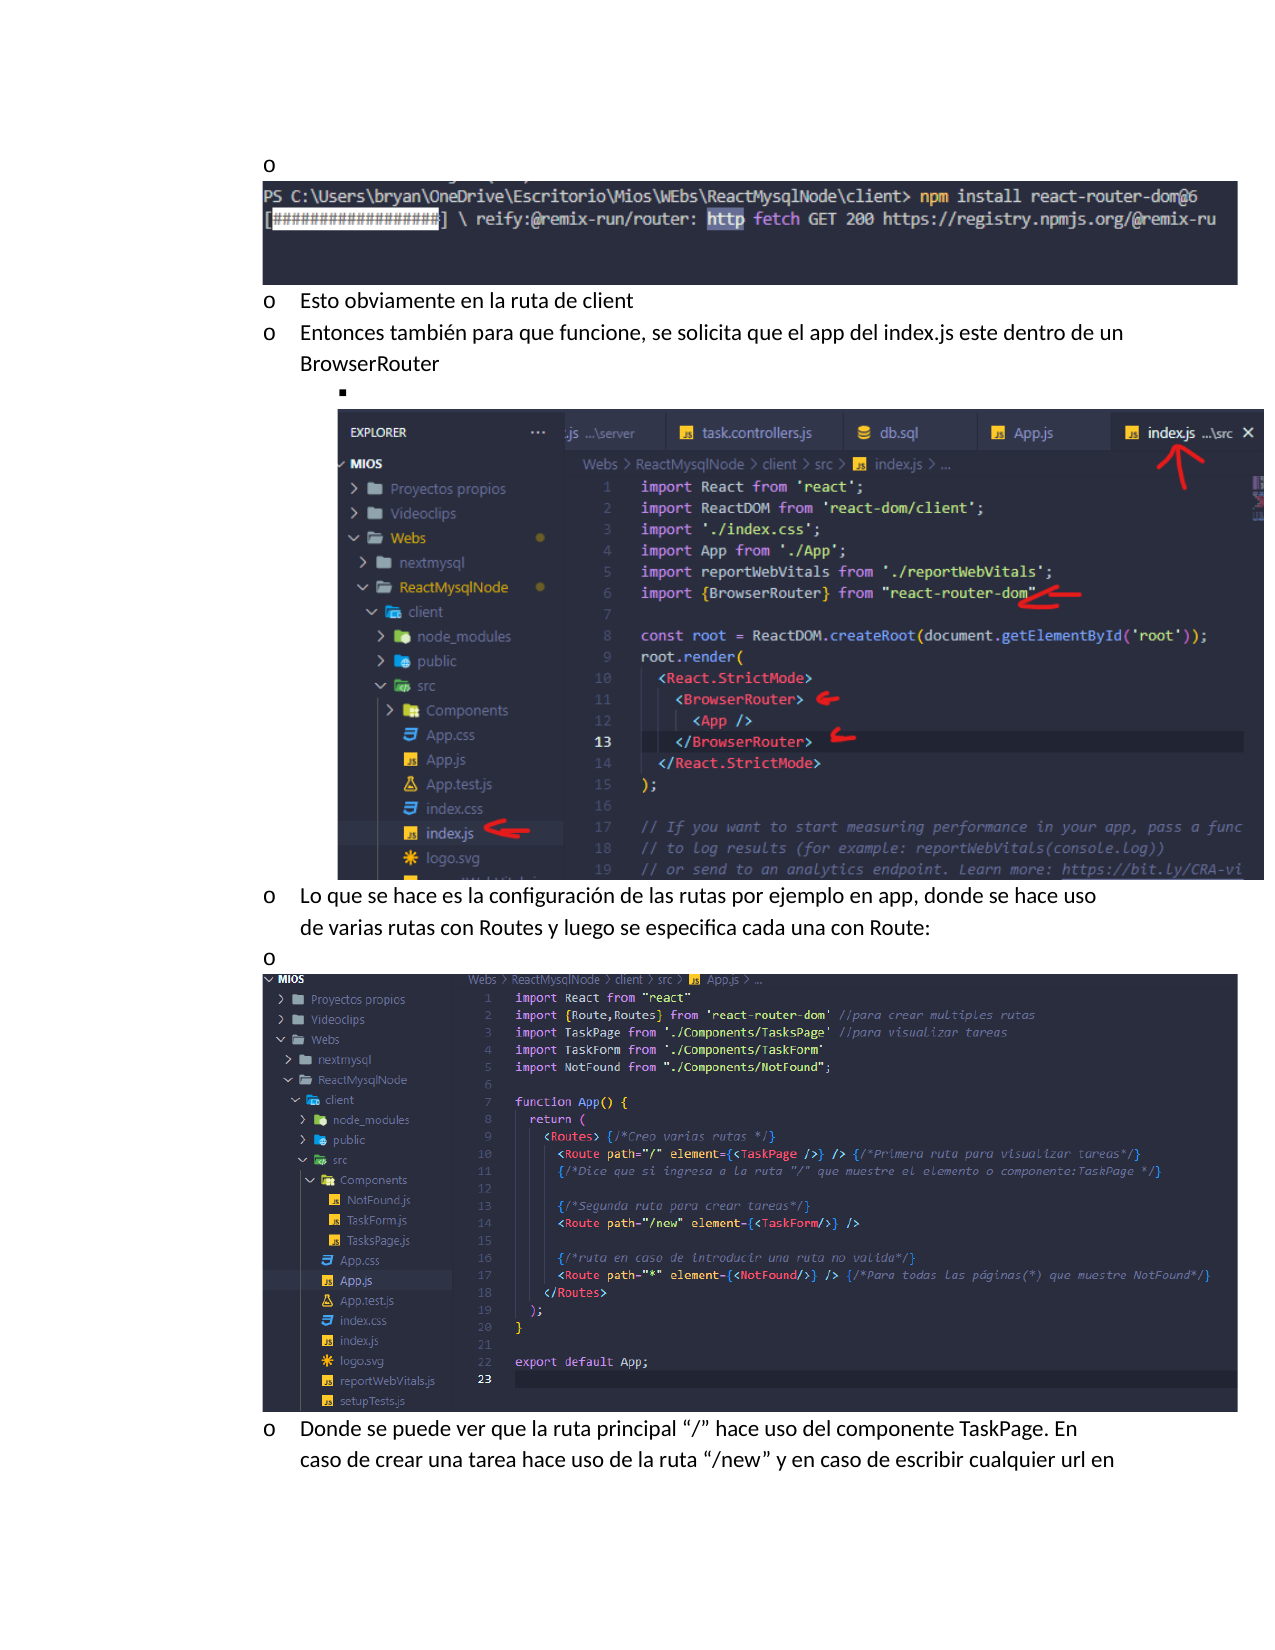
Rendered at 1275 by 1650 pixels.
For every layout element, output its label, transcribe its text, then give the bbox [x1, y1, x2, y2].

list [262, 1414, 1125, 1474]
list Esto obviamente en la ruta de client [262, 286, 1125, 316]
picture [337, 409, 1264, 880]
picture [262, 974, 1238, 1412]
picture [262, 181, 1238, 285]
list Lo que se hace es la configuración de las rutas por ejemplo en app, donde se hace uso de varias rutas con Routes y luego se especifica cada una con Route: [262, 881, 1125, 941]
list Entonces también para que funcione, se solicita que el app del index.js este dentro de un BrowserRouter [262, 318, 1125, 377]
